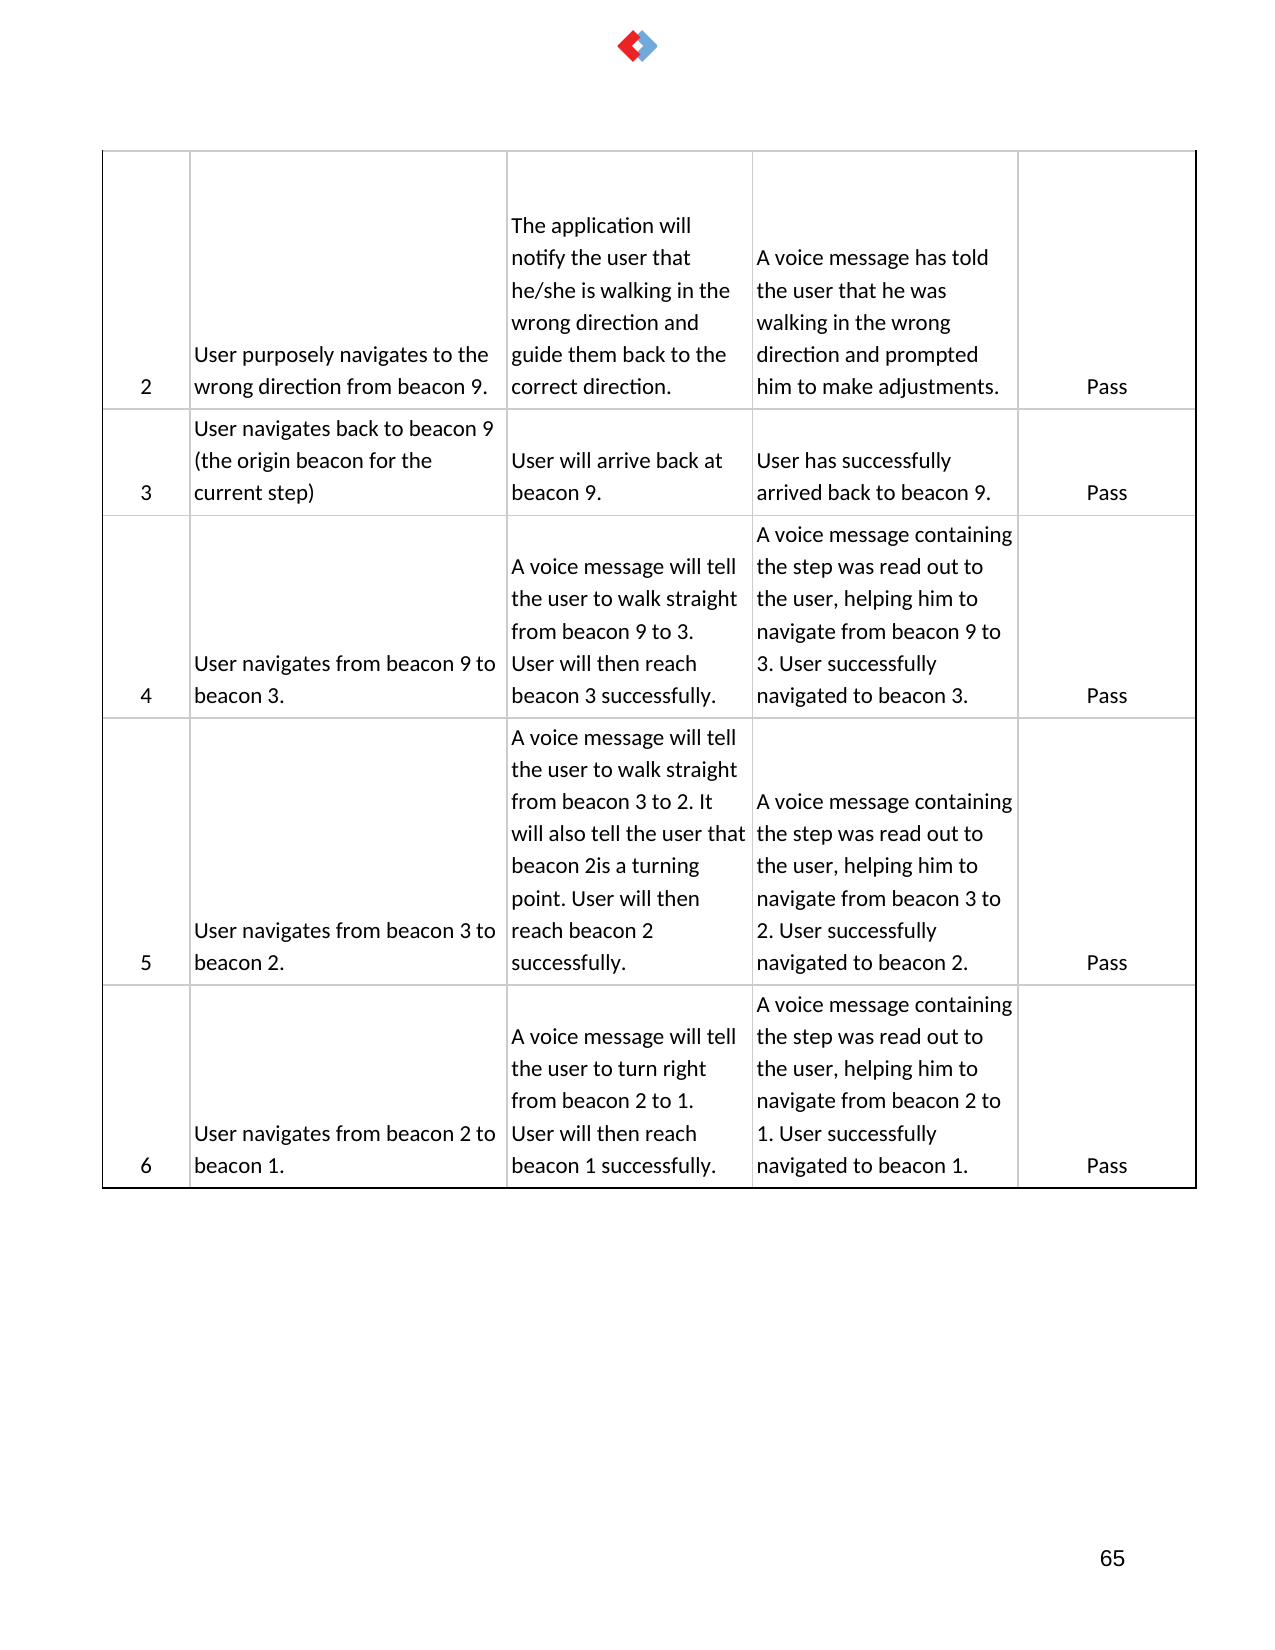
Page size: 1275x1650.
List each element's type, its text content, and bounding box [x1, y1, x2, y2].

table_cell The application will notify the user that he/she is walking in the wrong direction and guide them back to the correct direction. [508, 152, 752, 408]
table_cell A voice message containing the step was read out to the user, helping him to navigate from beacon 9 to 3. User successfully navigated to beacon 3. [753, 516, 1017, 717]
table_cell Pass [1019, 986, 1195, 1187]
table_cell A voice message containing the step was read out to the user, helping him to navigate from beacon 3 to 2. User successfully navigated to beacon 2. [753, 719, 1017, 984]
table_cell A voice message will tell the user to walk straight from beacon 9 to 3. User will then reach beacon 3 successfully. [508, 516, 752, 717]
table_cell A voice message will tell the user to turn right from beacon 2 to 1. User will then reach beacon 1 successfully. [508, 986, 752, 1187]
table_cell 4 [103, 516, 189, 717]
table_cell User will arrive back at beacon 9. [508, 410, 752, 514]
table_cell Pass [1019, 152, 1195, 408]
table_cell A voice message containing the step was read out to the user, helping him to navigate from beacon 2 to 1. User successfully navigated to beacon 1. [753, 986, 1017, 1187]
table_cell A voice message will tell the user to walk straight from beacon 3 to 2. It will also tell the user that beacon 2is a turning point. User will then reach beacon 2 successfully. [508, 719, 752, 984]
table_cell 3 [103, 410, 189, 514]
table_cell User navigates from beacon 2 to beacon 1. [191, 986, 506, 1187]
picture [617, 30, 658, 62]
table_cell 2 [103, 152, 189, 408]
table_cell User has successfully arrived back to beacon 9. [753, 410, 1017, 514]
table_cell Pass [1019, 516, 1195, 717]
table_cell 6 [103, 986, 189, 1187]
table_cell User purposely navigates to the wrong direction from beacon 9. [191, 152, 506, 408]
table_cell A voice message has told the user that he was walking in the wrong direction and prompted him to make adjustments. [753, 152, 1017, 408]
table_cell 5 [103, 719, 189, 984]
table_cell User navigates from beacon 9 to beacon 3. [191, 516, 506, 717]
table_cell User navigates from beacon 3 to beacon 2. [191, 719, 506, 984]
table_cell User navigates back to beacon 9 (the origin beacon for the current step) [191, 410, 506, 514]
table_cell Pass [1019, 719, 1195, 984]
table_cell Pass [1019, 410, 1195, 514]
